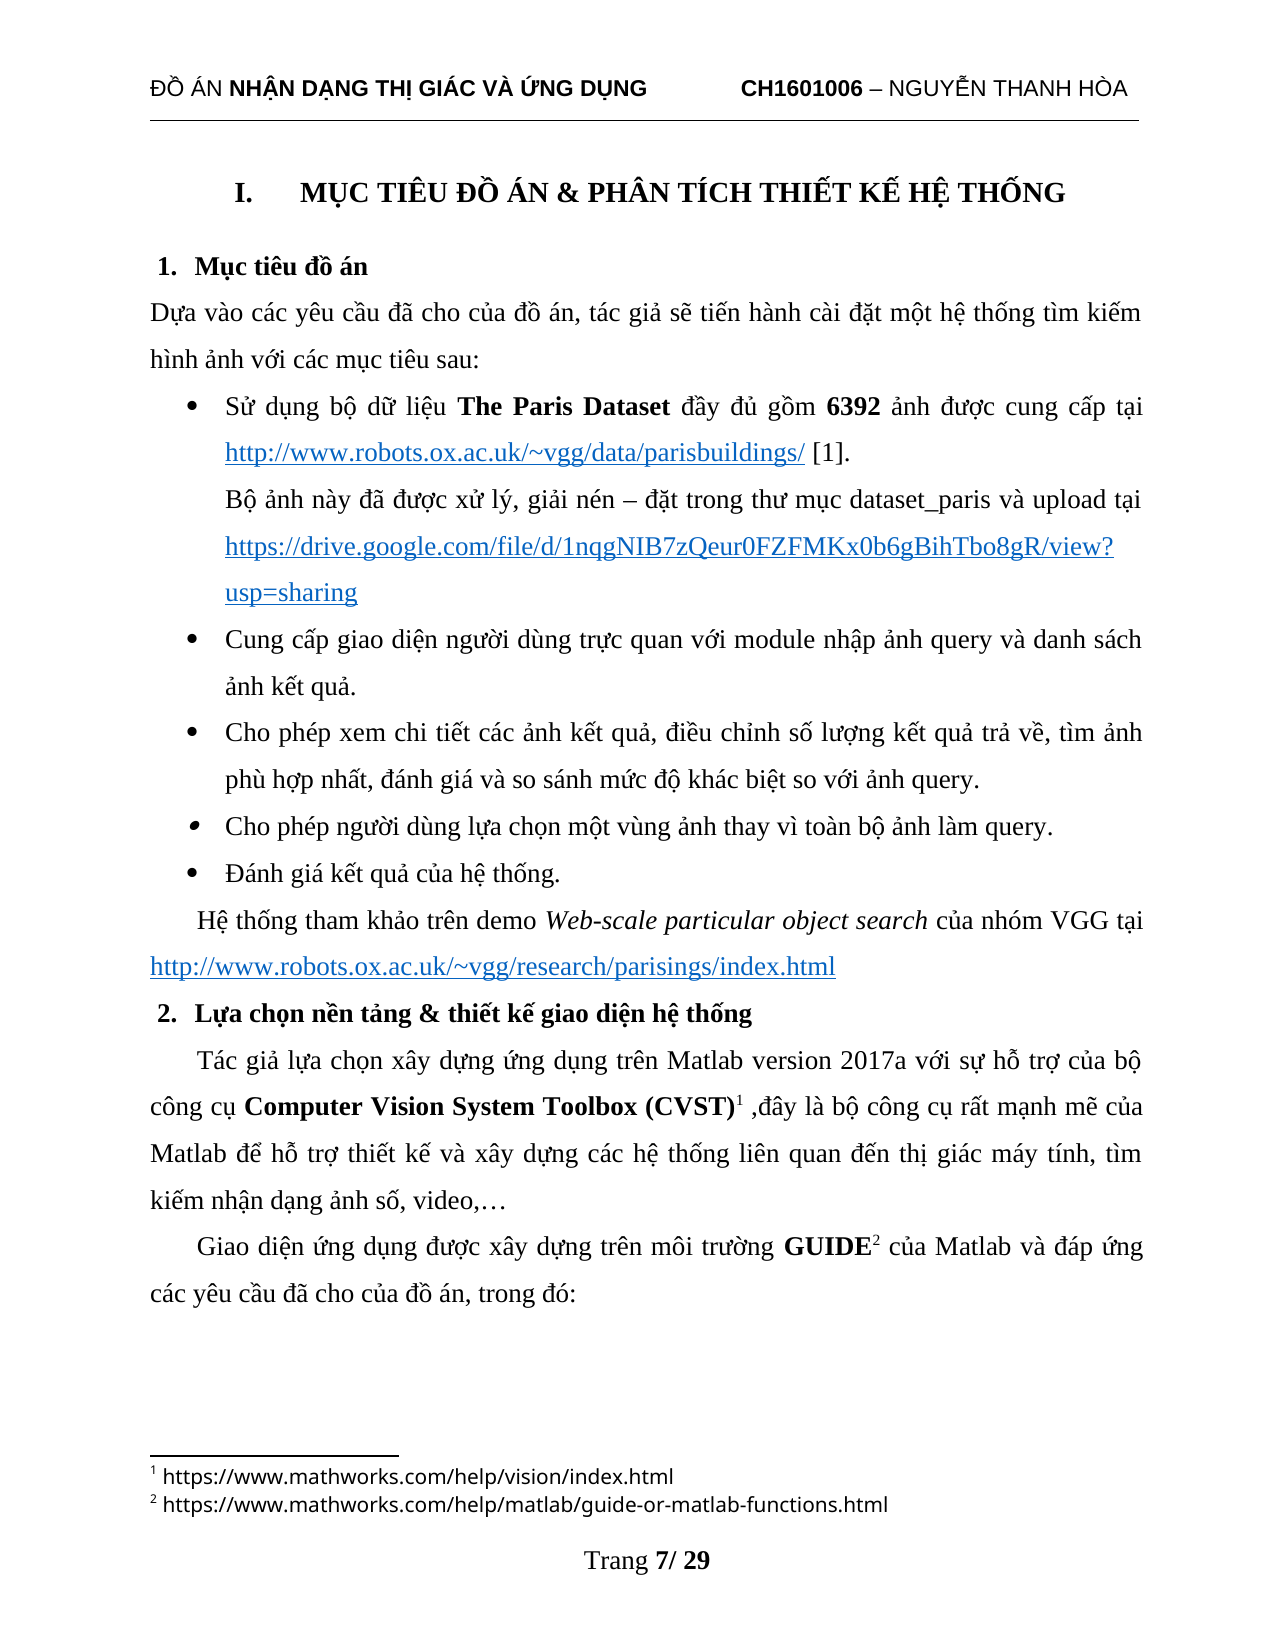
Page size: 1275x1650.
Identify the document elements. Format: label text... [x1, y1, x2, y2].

list Bộ ảnh này đã được xử lý, giải nén – đặt trong thư mục dataset_paris và upload tại https://drive.google.com/file/d/1nqgNIB7zQeur0FZFMKx0b6gBihTbo8gR/view?usp=sharing [225, 483, 1144, 608]
list Cho phép người dùng lựa chọn một vùng ảnh thay vì toàn bộ ảnh làm query. [187, 810, 1144, 841]
text Giao diện ứng dụng được xây dựng trên môi trường GUIDE của Matlab và đáp ứng các yêu cầu đã cho của đồ án, trong đó: [150, 1230, 1144, 1308]
list Cho phép xem chi tiết các ảnh kết quả, điều chỉnh số lượng kết quả trả về, tìm ảnh phù hợp nhất, đánh giá và so sánh mức độ khác biệt so với ảnh query. [187, 717, 1144, 794]
text Dựa vào các yêu cầu đã cho của đồ án, tác giả sẽ tiến hành cài đặt một hệ thống tìm kiếm hình ảnh với các mục tiêu sau: [150, 296, 1144, 374]
text Tác giả lựa chọn xây dựng ứng dụng trên Matlab version 2017a với sự hỗ trợ của bộ công cụ Computer Vision System Toolbox (CVST) ,đây là bộ công cụ rất mạnh mẽ của Matlab để hỗ trợ thiết kế và xây dựng các hệ thống liên quan đến thị giác máy tính, tìm kiếm nhận dạng ảnh số, video,… [150, 1044, 1144, 1215]
text Hệ thống tham khảo trên demo Web-scale particular object search của nhóm VGG tại http://www.robots.ox.ac.uk/~vgg/research/parisings/index.html [150, 904, 1144, 982]
list Sử dụng bộ dữ liệu The Paris Dataset đầy đủ gồm 6392 ảnh được cung cấp tại http://www.robots.ox.ac.uk/~vgg/data/parisbuildings/ . [187, 390, 1144, 468]
list Cung cấp giao diện người dùng trực quan với module nhập ảnh query và danh sách ảnh kết quả. [187, 623, 1144, 701]
subtitle Lựa chọn nền tảng & thiết kế giao diện hệ thống [157, 997, 1144, 1028]
list Đánh giá kết quả của hệ thống. [187, 857, 1144, 888]
subtitle Mục tiêu đồ án [157, 250, 1144, 281]
subtitle MỤC TIÊU ĐỒ ÁN & PHÂN TÍCH THIẾT KẾ HỆ THỐNG [187, 175, 1144, 208]
